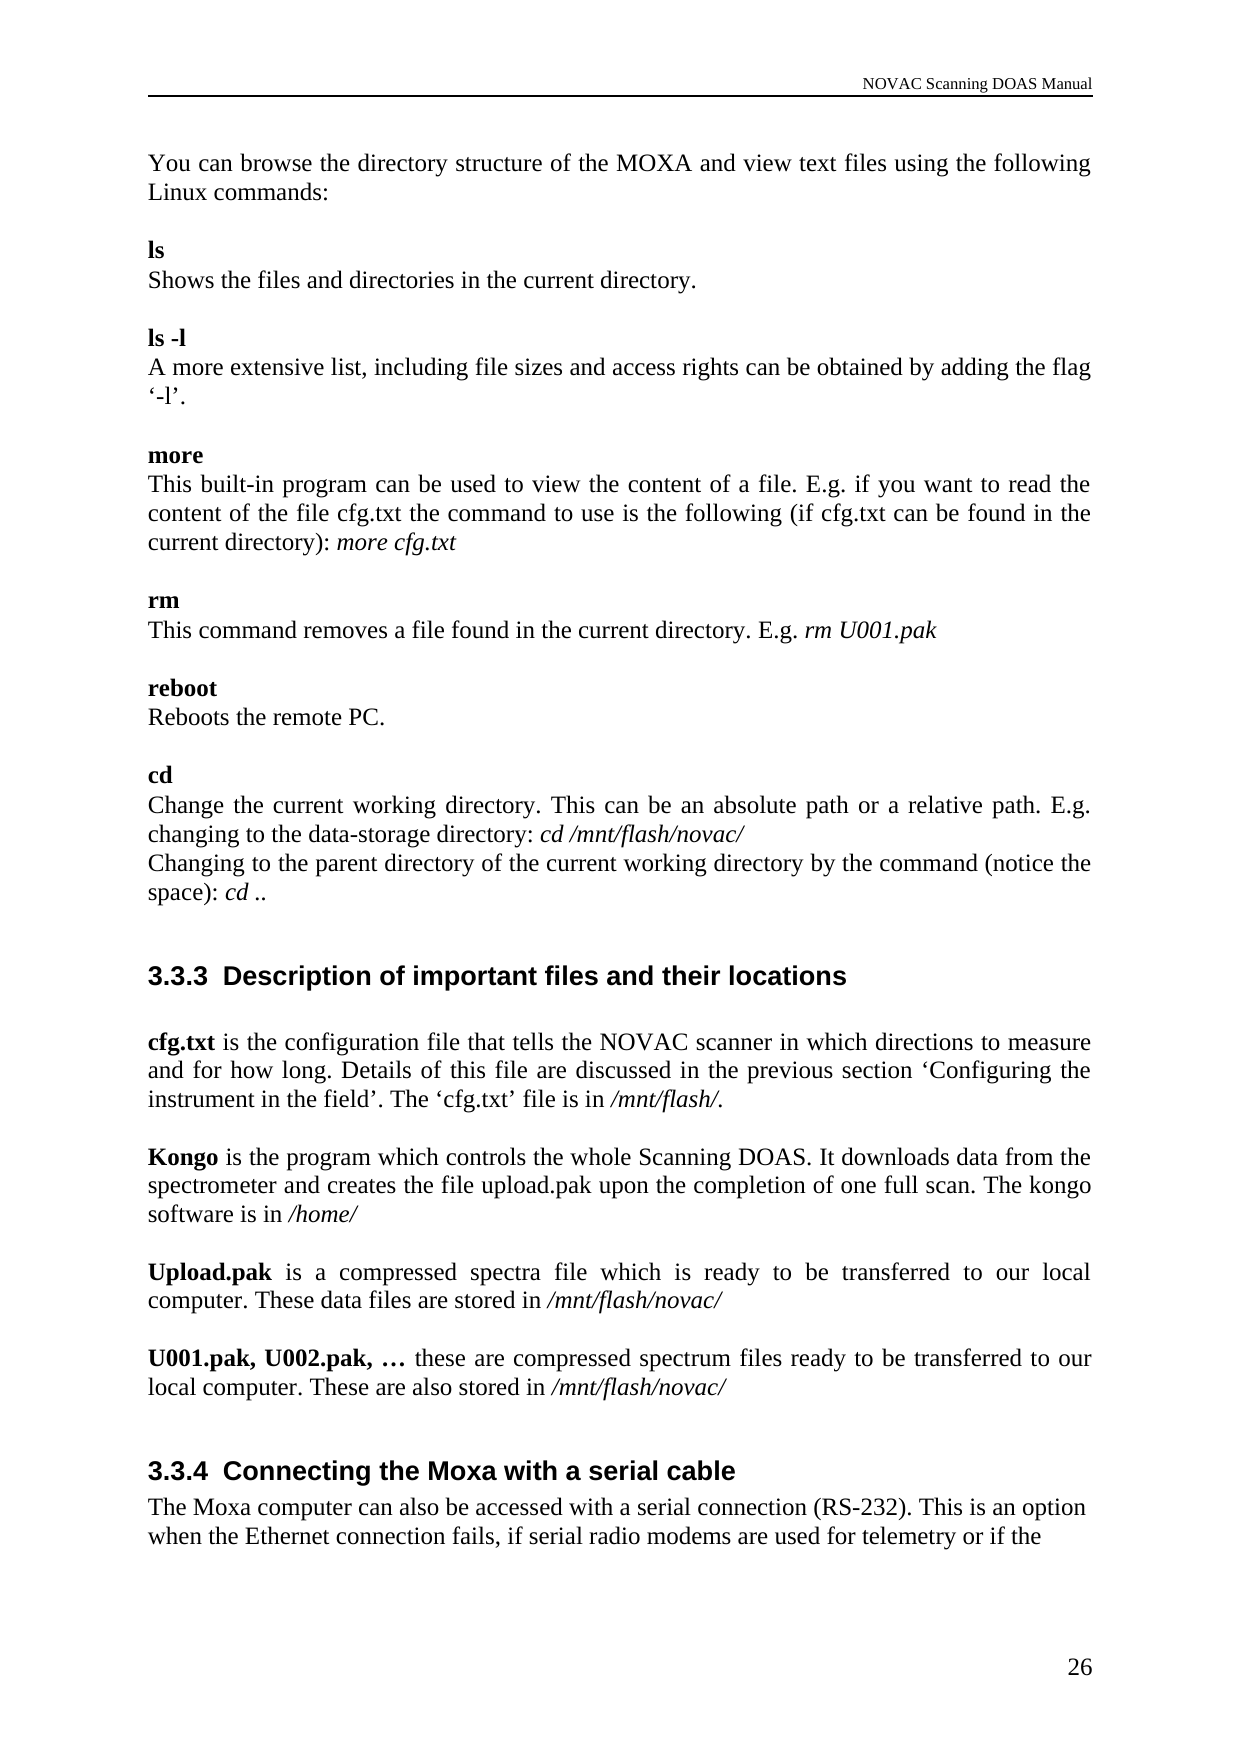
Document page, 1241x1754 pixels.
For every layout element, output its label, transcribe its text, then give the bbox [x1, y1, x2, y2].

text reboot [148, 673, 1093, 702]
text This command removes a file found in the current directory. E.g. rm U001.pak [148, 614, 1093, 643]
text ls -l [148, 323, 1093, 352]
text ls [148, 235, 1093, 264]
text Kongo is the program which controls the whole Scanning DOAS. It downloads data from the spectrometer and creates the file upload.pak upon the completion of one full scan. The kongo software is in /home/ [148, 1142, 1093, 1228]
text rm [148, 585, 1093, 614]
text Upload.pak is a compressed spectra file which is ready to be transferred to our local computer. These data files are stored in /mnt/flash/novac/ [148, 1257, 1093, 1314]
text Change the current working directory. This can be an absolute path or a relative path. E.g. changing to the data-storage directory: cd /mnt/flash/novac/ [148, 789, 1093, 848]
text U001.pak, U002.pak, … these are compressed spectrum files ready to be transferred to our local computer. These are also stored in /mnt/flash/novac/ [148, 1343, 1093, 1401]
text A more extensive list, including file sizes and access rights can be obtained by adding the flag ‘-l’. [148, 352, 1093, 410]
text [148, 1492, 1093, 1550]
text Shows the files and directories in the current directory. [148, 264, 1093, 293]
text cfg.txt is the configuration file that tells the NOVAC scanner in which directions to measure and for how long. Details of this file are discussed in the previous section ‘Configuring the instrument in the field’. The ‘cfg.txt’ file is in /mnt/flash/. [148, 1027, 1093, 1113]
text Changing to the parent directory of the current working directory by the command (notice the space): cd .. [148, 848, 1093, 906]
subtitle Connecting the Moxa with a serial cable [148, 1455, 1093, 1486]
text This built-in program can be used to view the content of a file. E.g. if you want to read the content of the file cfg.txt the command to use is the following (if cfg.txt can be found in the current directory): more cfg.txt [148, 468, 1093, 556]
text You can browse the directory structure of the MOXA and view text files using the following Linux commands: [148, 148, 1093, 206]
text cd [148, 760, 1093, 789]
subtitle Description of important files and their locations [148, 960, 1093, 991]
text Reboots the remote PC. [148, 702, 1093, 731]
text more [148, 439, 1093, 468]
